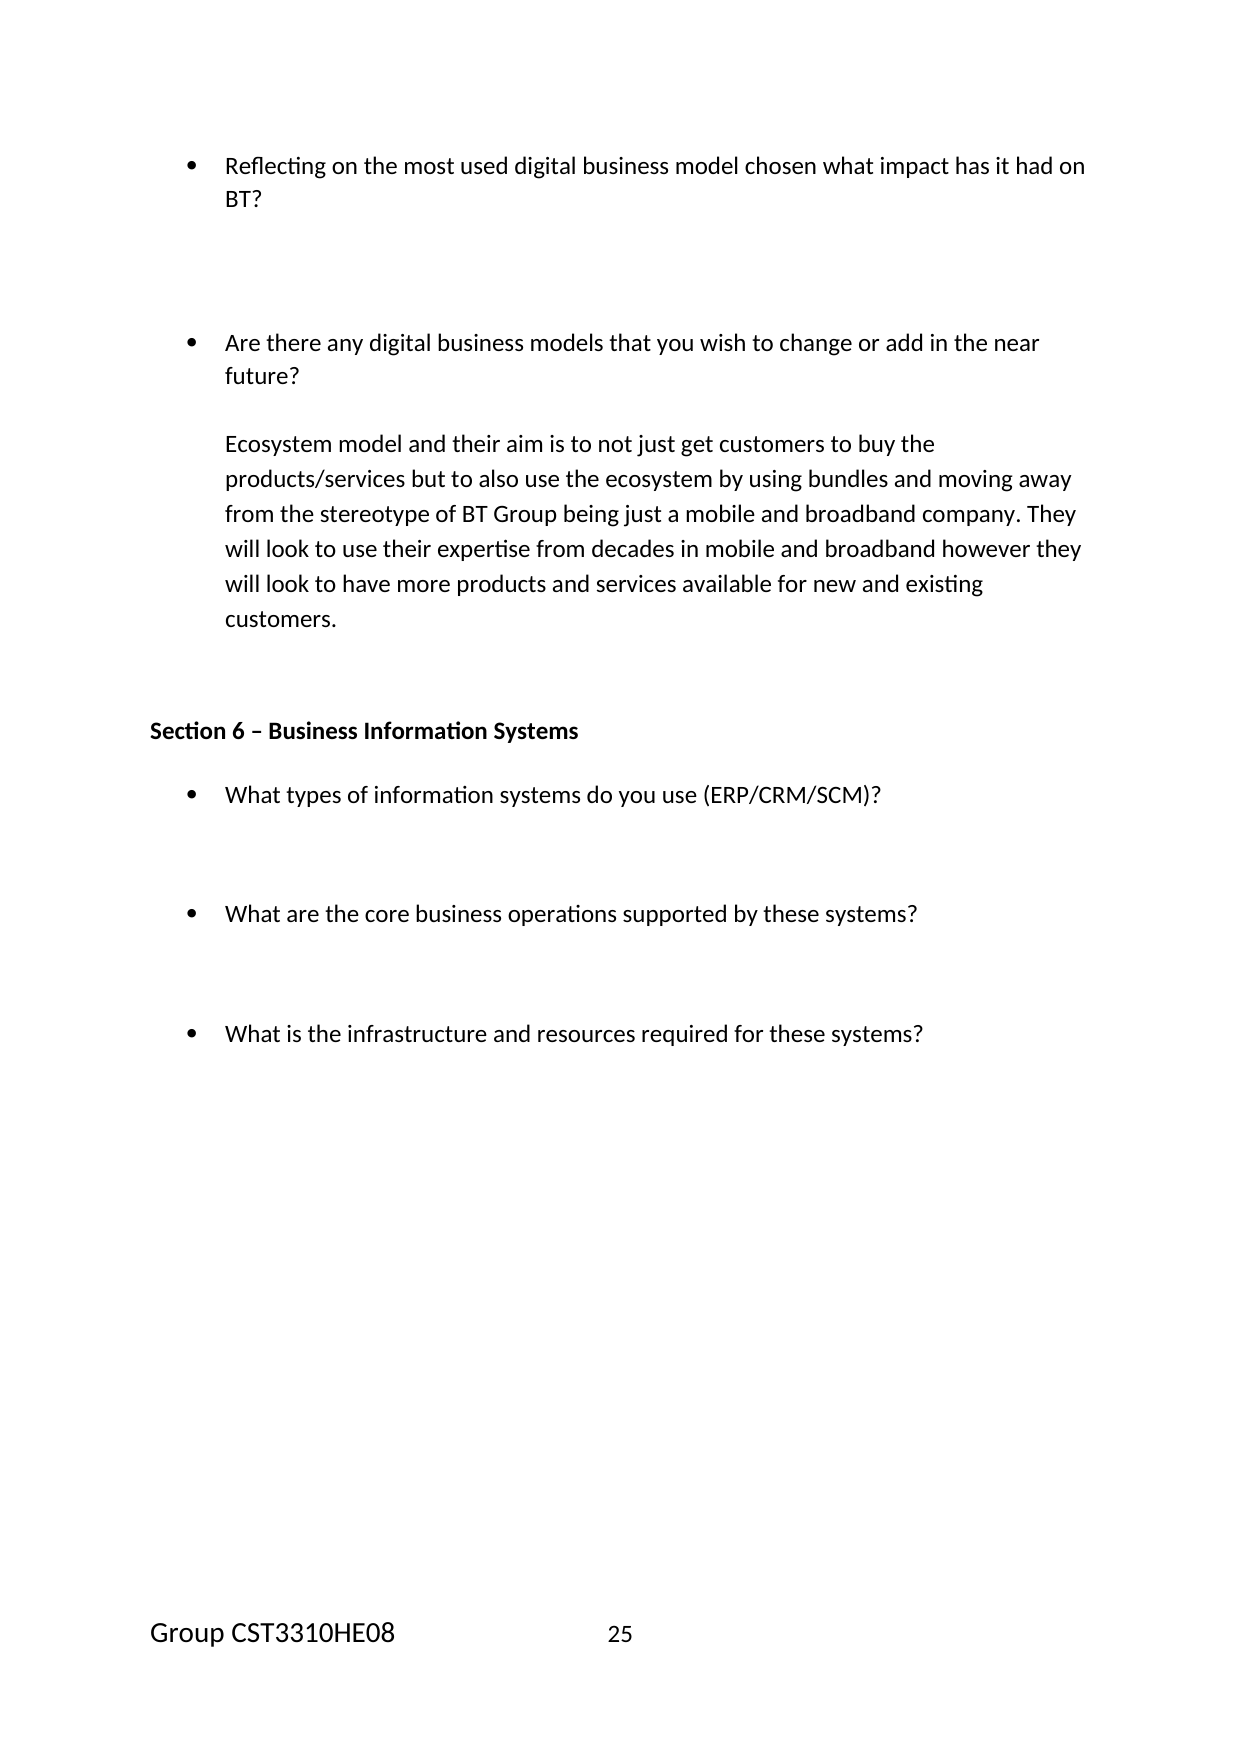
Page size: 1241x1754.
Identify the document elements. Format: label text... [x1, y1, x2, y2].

list What is the infrastructure and resources required for these systems? [187, 1018, 1090, 1048]
list What are the core business operations supported by these systems? [187, 898, 1090, 929]
text Section 6 – Business Information Systems [150, 715, 1090, 746]
list Are there any digital business models that you wish to change or add in the near future? [187, 327, 1090, 391]
list Reflecting on the most used digital business model chosen what impact has it had on BT? [187, 150, 1090, 213]
list Ecosystem model and their aim is to not just get customers to buy the products/services but to also use the ecosystem by using bundles and moving away from the stereotype of BT Group being just a mobile and broadband company. They will look to use their expertise from decades in mobile and broadband however they will look to have more products and services available for new and existing customers. [225, 428, 1090, 634]
list What types of information systems do you use (ERP/CRM/SCM)? [187, 779, 1090, 810]
